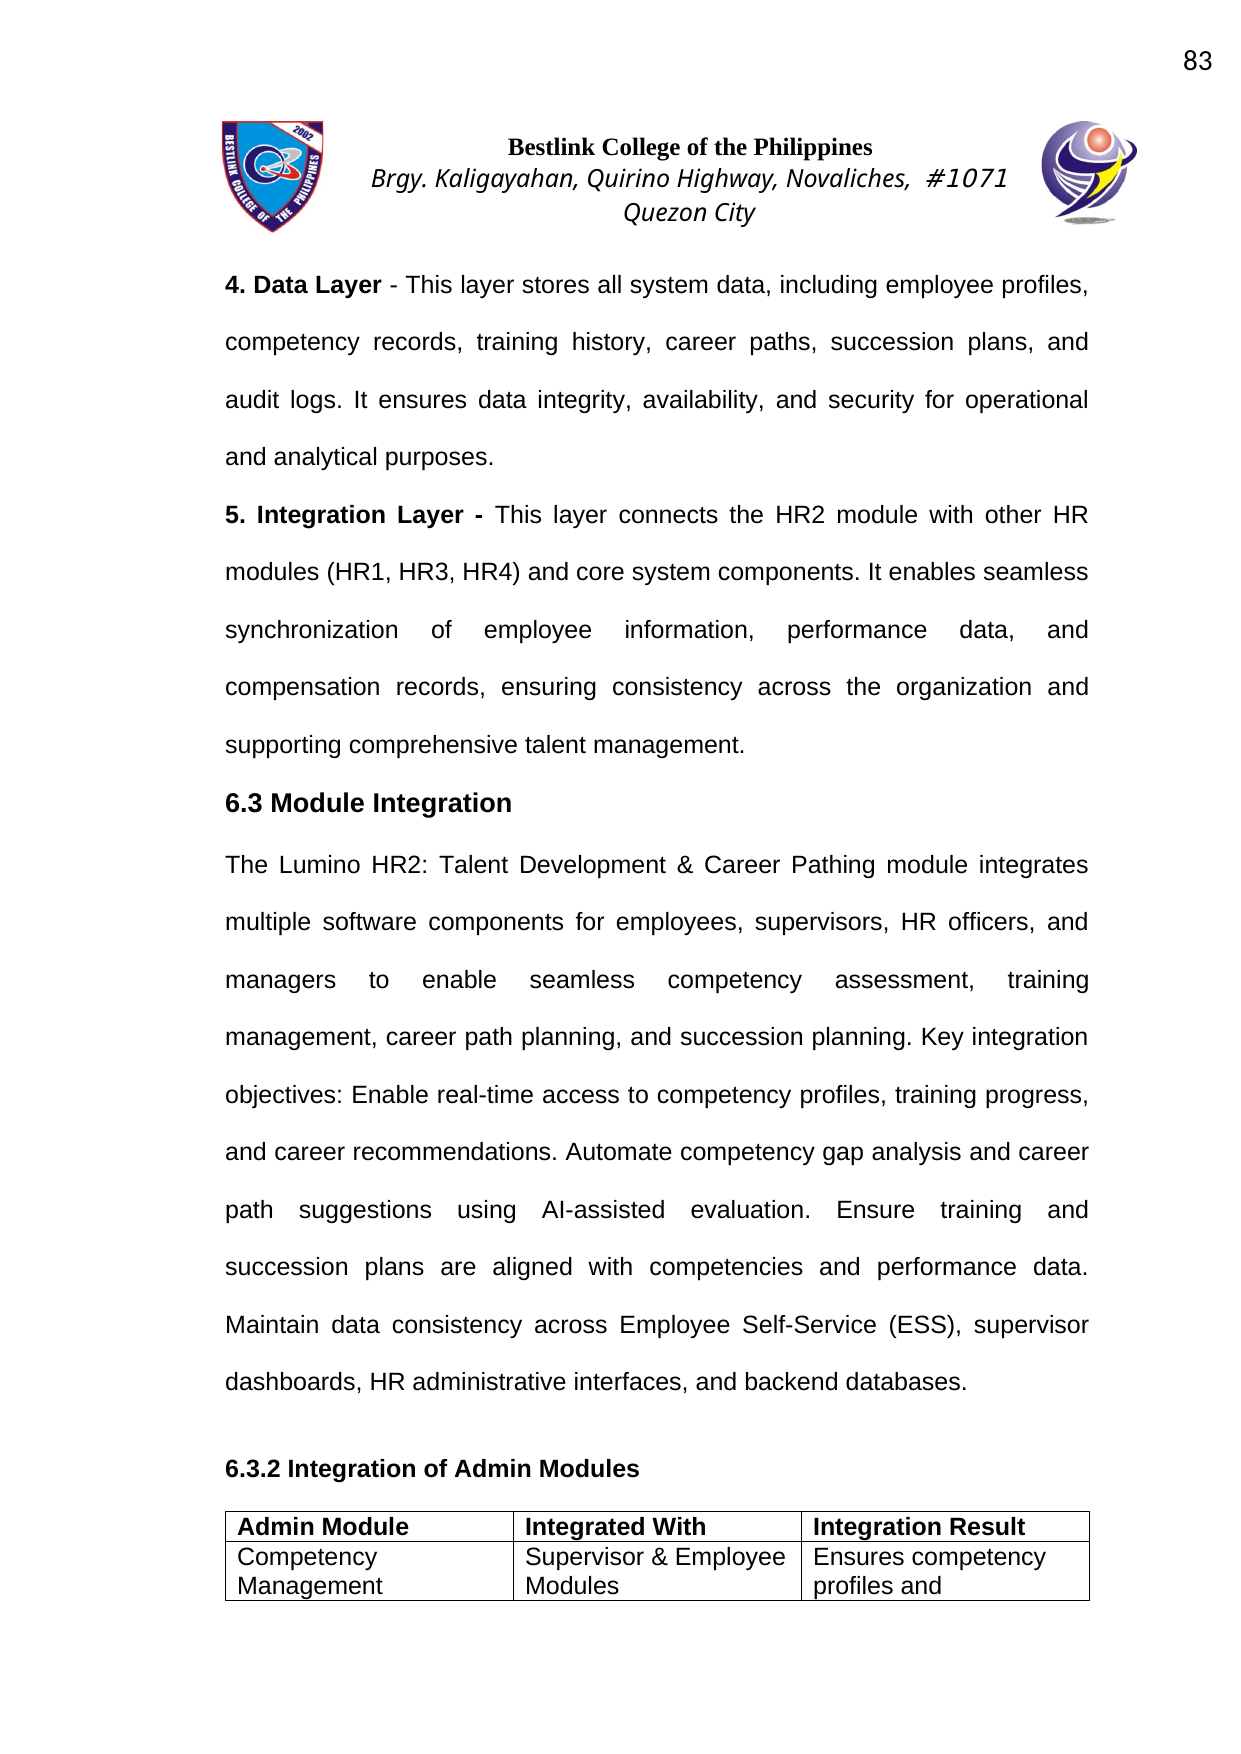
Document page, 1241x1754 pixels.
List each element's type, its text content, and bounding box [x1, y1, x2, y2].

table_cell Ensures competency profiles and assessments are updated in real time, enabling accurate evaluations and gap analysis. [802, 1542, 1089, 1599]
picture [1041, 121, 1137, 225]
text 5. Integration Layer - This layer connects the HR2 module with other HR modules (HR1, HR3, HR4) and core system components. It enables seamless synchronization of employee information, performance data, and compensation records, ensuring consistency across the organization and supporting comprehensive talent management. [225, 500, 1090, 759]
text 6.3 Module Integration [225, 787, 1090, 819]
text 6.3.2 Integration of Admin Modules [225, 1454, 1090, 1482]
table_cell Supervisor & Employee Modules [514, 1542, 801, 1599]
table_header Integrated With [514, 1512, 801, 1541]
picture [221, 121, 324, 233]
text The Lumino HR2: Talent Development & Career Pathing module integrates multiple software components for employees, supervisors, HR officers, and managers to enable seamless competency assessment, training management, career path planning, and succession planning. Key integration objectives: Enable real-time access to competency profiles, training progress, and career recommendations. Automate competency gap analysis and career path suggestions using AI-assisted evaluation. Ensure training and succession plans are aligned with competencies and performance data. Maintain data consistency across Employee Self-Service (ESS), supervisor dashboards, HR administrative interfaces, and backend databases. [225, 850, 1090, 1396]
table_header Admin Module [226, 1512, 513, 1541]
table_header Integration Result [802, 1512, 1089, 1541]
text 4. Data Layer - This layer stores all system data, including employee profiles, competency records, training history, career paths, succession plans, and audit logs. It ensures data integrity, availability, and security for operational and analytical purposes. [225, 270, 1090, 471]
table_cell Competency Management [226, 1542, 513, 1599]
